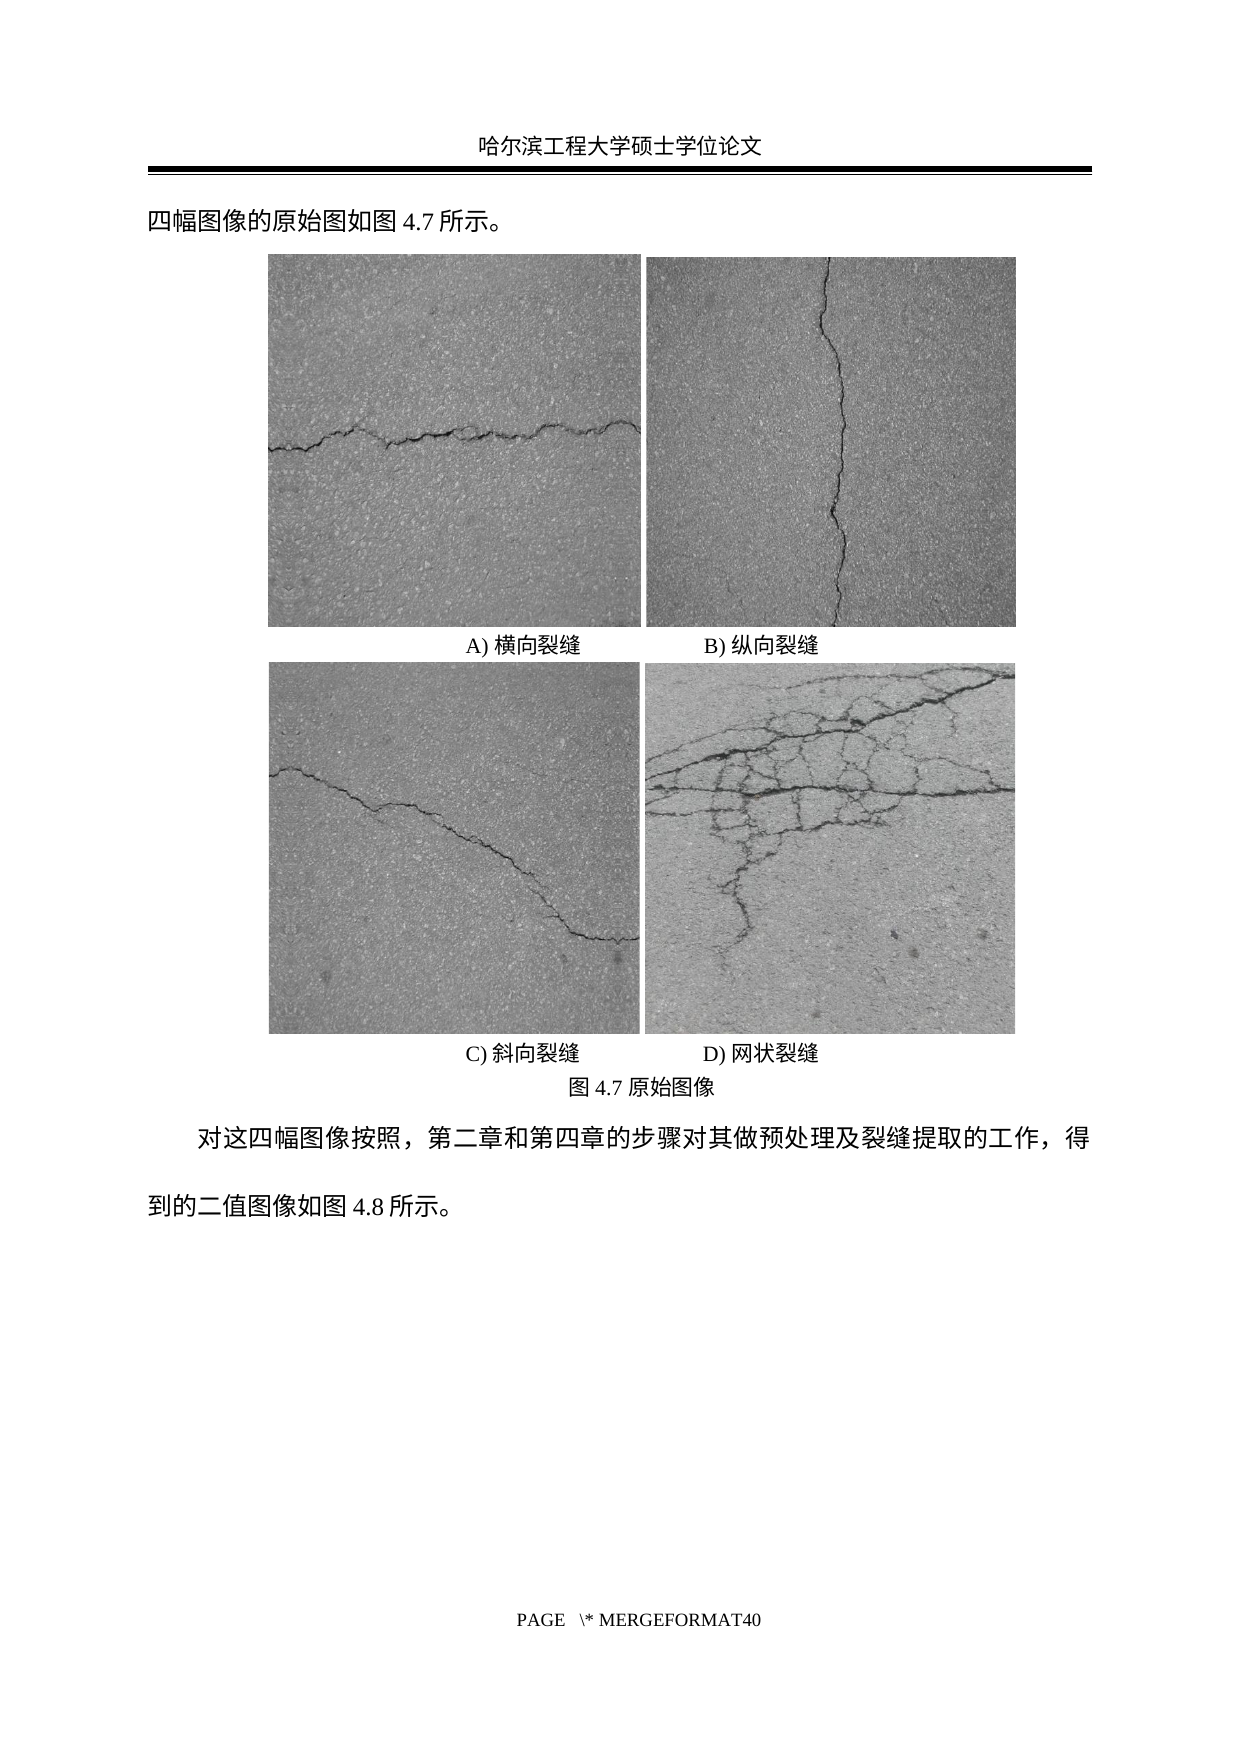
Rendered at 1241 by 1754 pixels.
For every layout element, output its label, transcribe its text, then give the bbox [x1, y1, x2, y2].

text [148, 186, 1092, 254]
picture [645, 663, 1016, 1034]
text C) 斜向裂缝 D) 网状裂缝 [191, 1035, 1092, 1069]
picture [646, 257, 1016, 627]
picture [268, 662, 640, 1034]
text 对这四幅图像按照，第二章和第四章的步骤对其做预处理及裂缝提取的工作，得到的二值图像如图4.8所示。 [148, 1103, 1092, 1238]
picture [268, 254, 641, 627]
text 图4.7 原始图像 [191, 1069, 1092, 1103]
text A) 横向裂缝 B) 纵向裂缝 [191, 627, 1092, 661]
